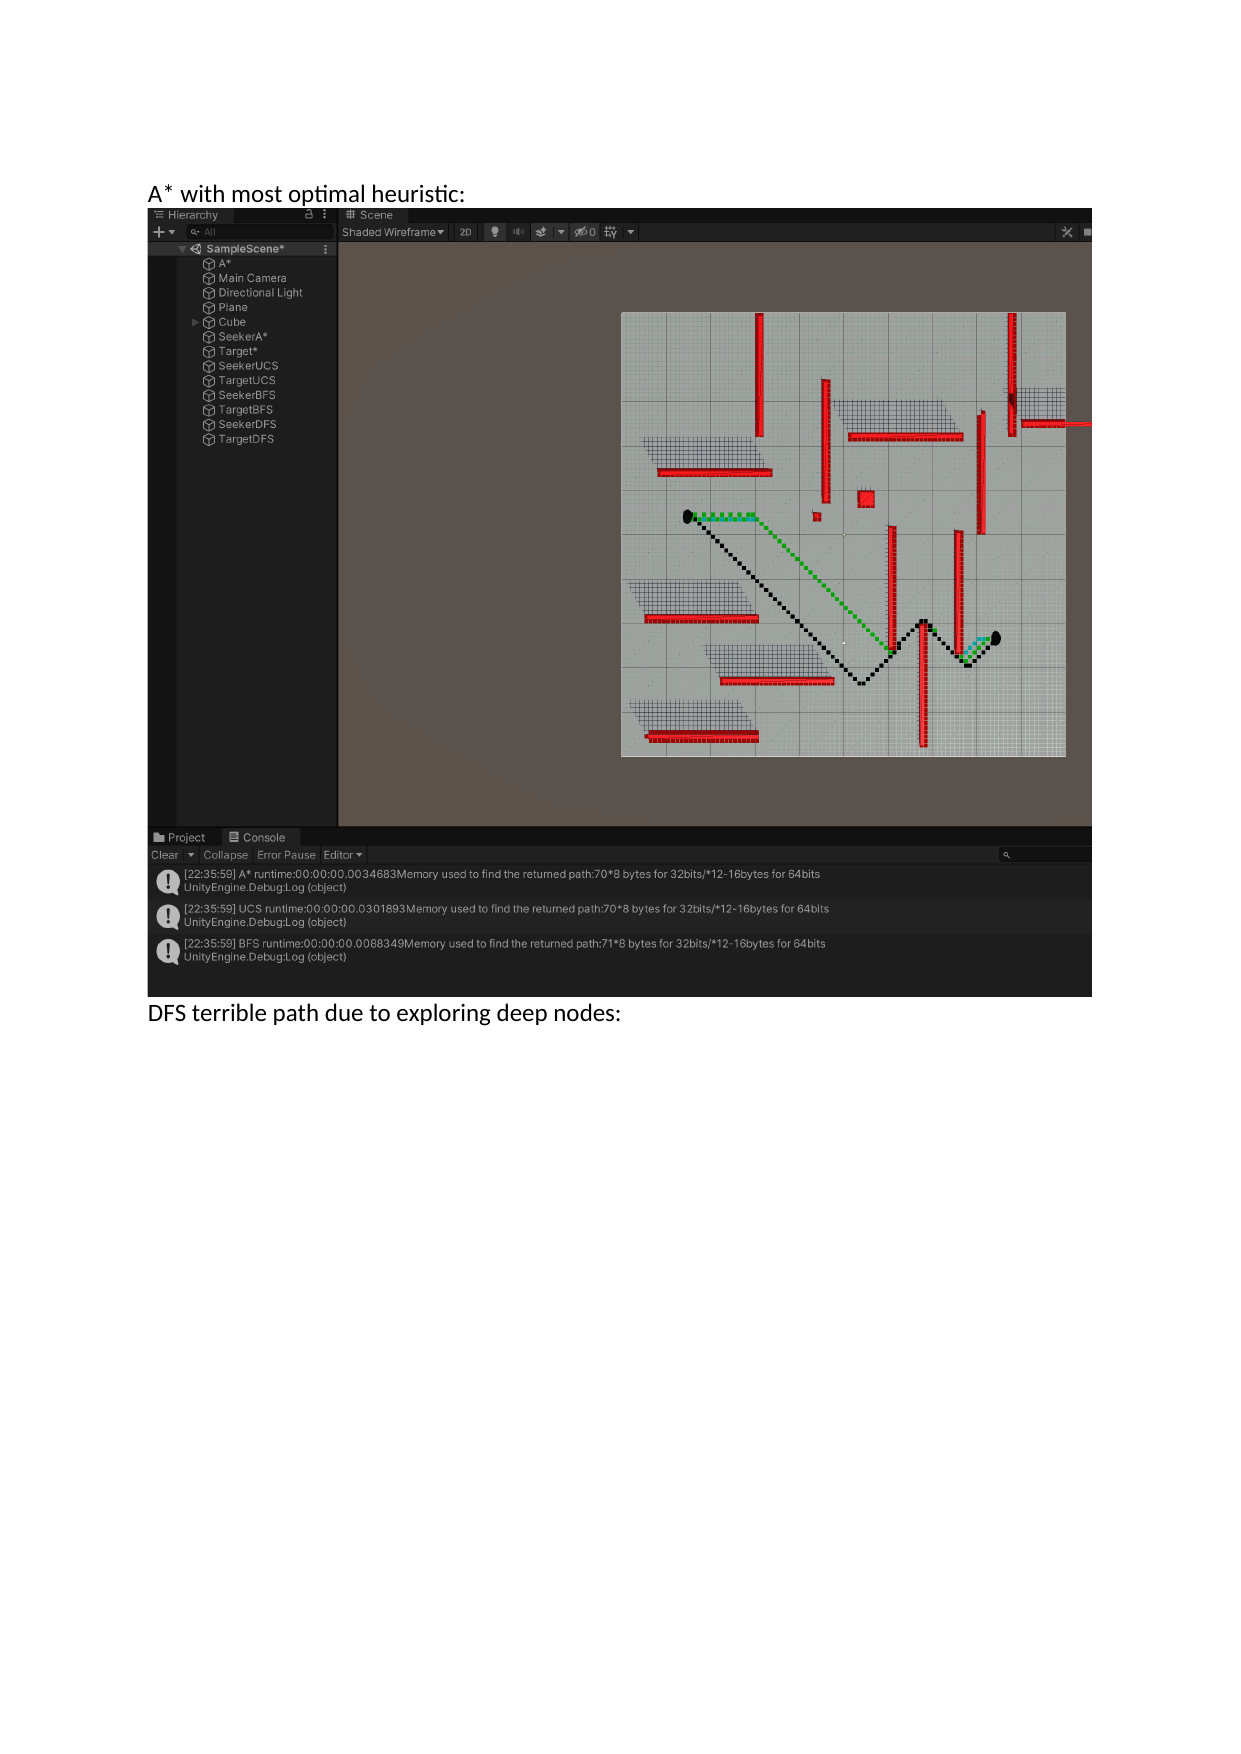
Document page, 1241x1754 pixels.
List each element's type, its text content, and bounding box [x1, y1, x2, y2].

text DFS terrible path due to exploring deep nodes: [148, 997, 1093, 1027]
picture [147, 208, 1092, 997]
text A* with most optimal heuristic: [148, 178, 1093, 209]
